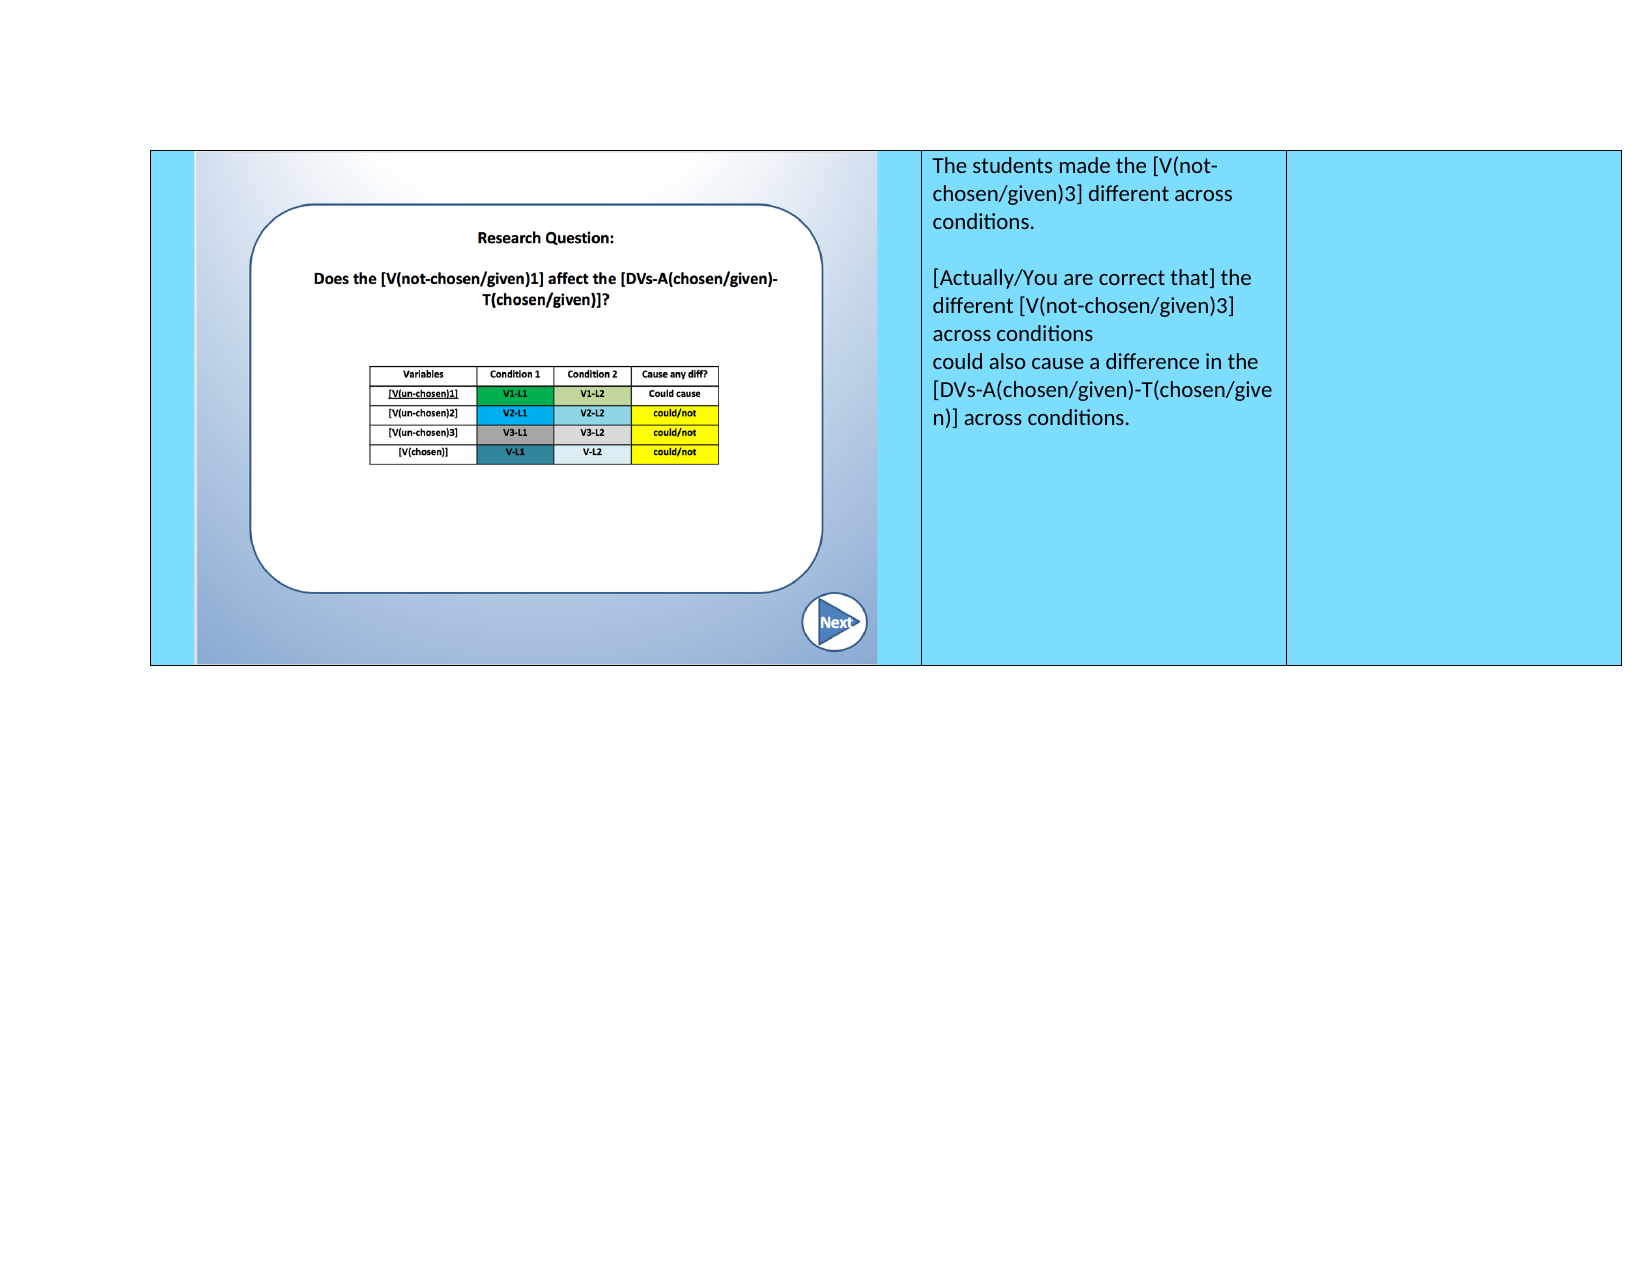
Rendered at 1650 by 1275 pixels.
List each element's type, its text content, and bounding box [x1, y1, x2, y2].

table_cell [151, 151, 194, 665]
table_cell The students made the [V(not-chosen/given)3] different across conditions. [Actually/You are correct that] the different [V(not-chosen/given)3] across conditions could also cause a difference in the [DVs-A(chosen/given)-T(chosen/given)] across conditions. [922, 151, 1286, 665]
table_cell [878, 151, 921, 665]
picture [194, 151, 878, 665]
table_cell [1287, 151, 1621, 665]
